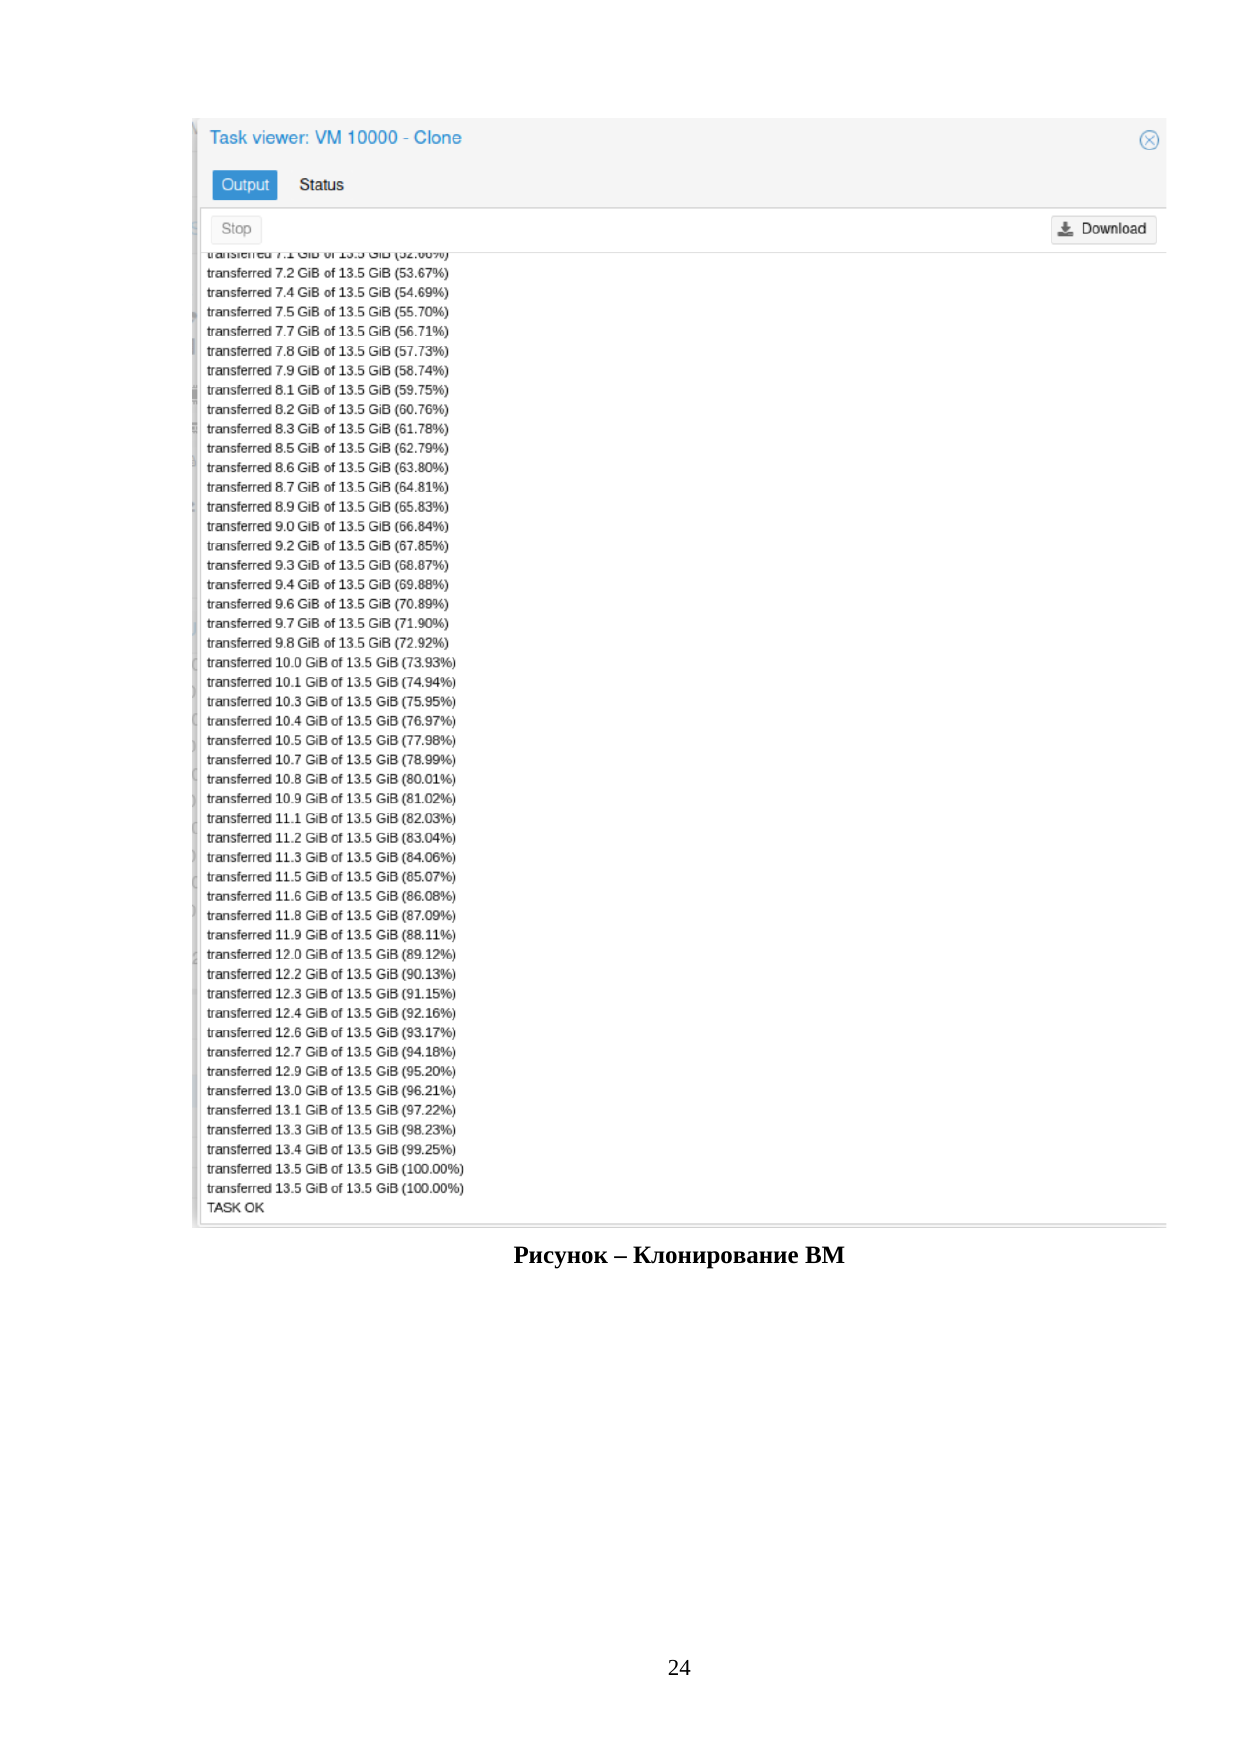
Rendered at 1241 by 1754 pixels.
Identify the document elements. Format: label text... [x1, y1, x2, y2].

picture [192, 118, 1167, 1228]
text Рисунок – Клонирование ВМ [177, 1240, 1181, 1269]
